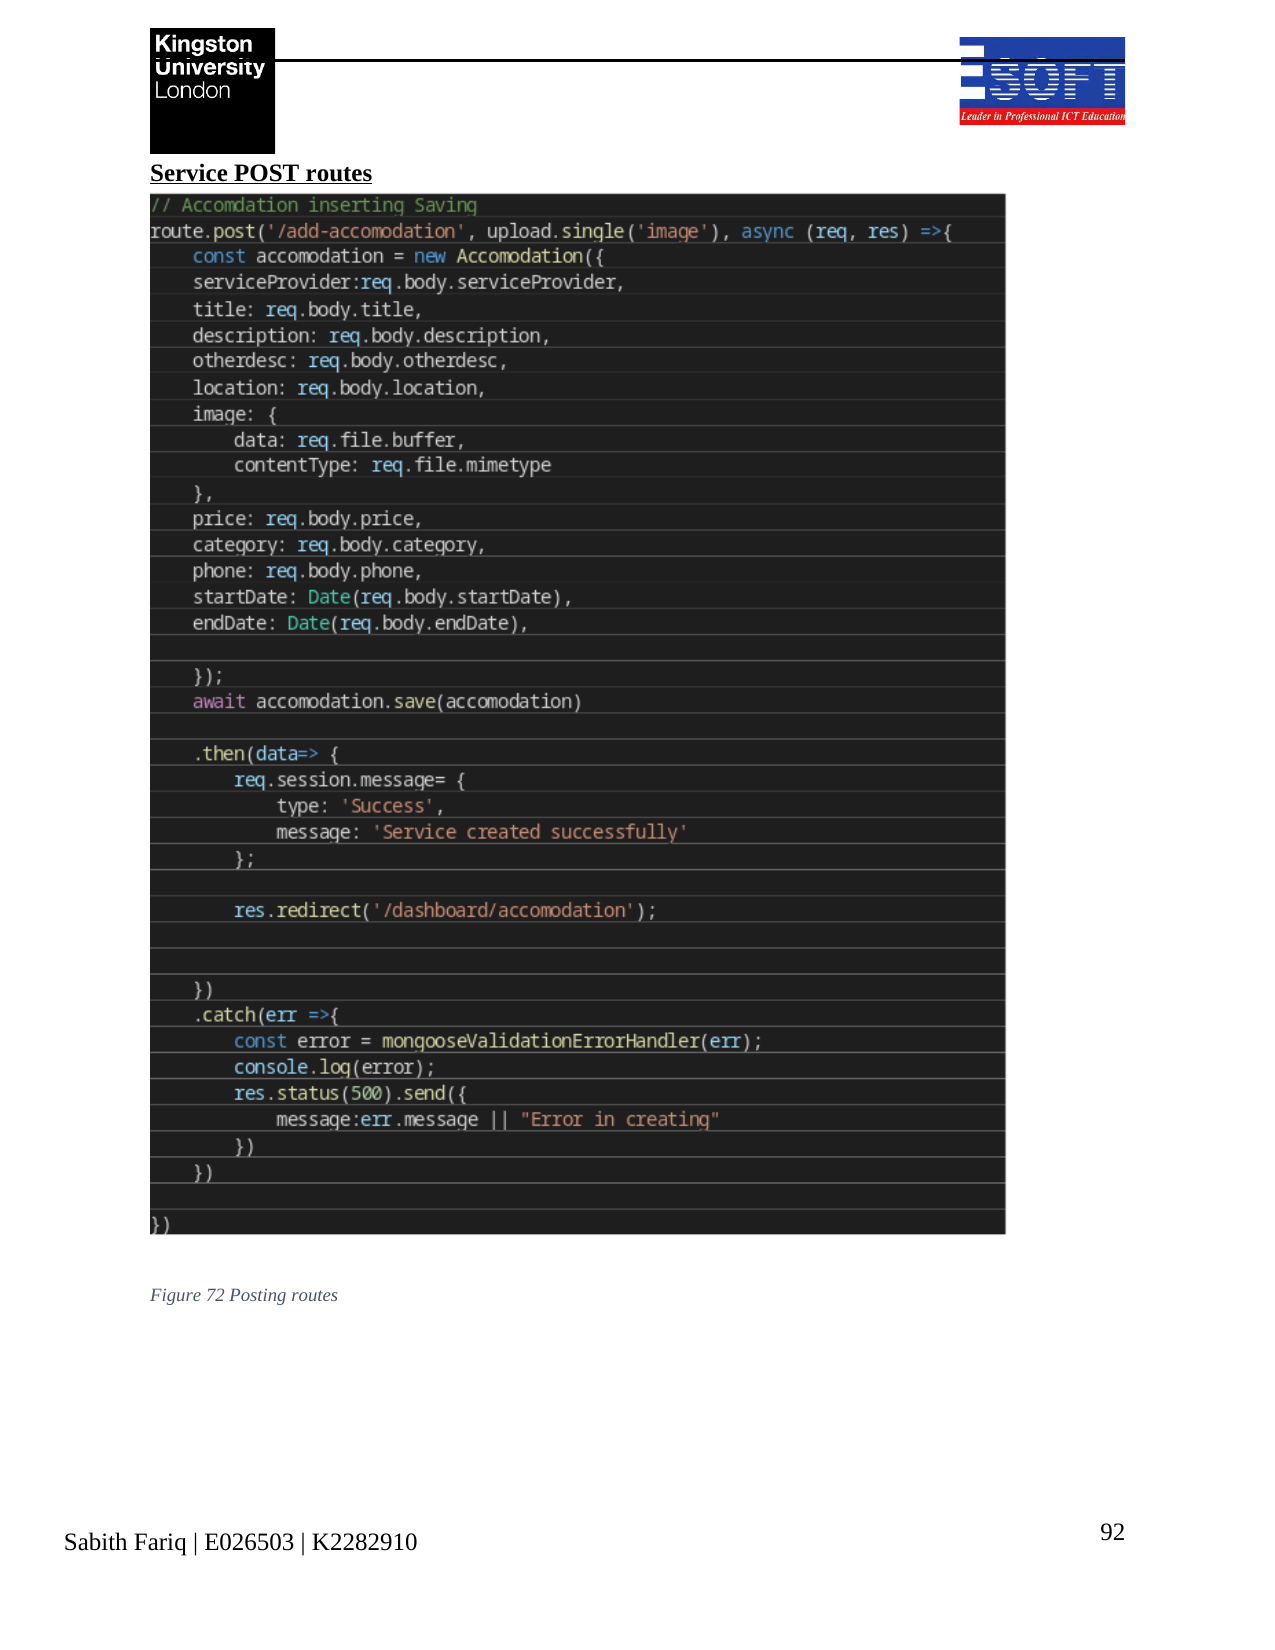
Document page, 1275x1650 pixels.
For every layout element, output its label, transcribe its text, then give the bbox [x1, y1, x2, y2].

subtitle Service POST routes [150, 158, 1125, 1276]
picture [150, 28, 275, 59]
picture [959, 37, 1125, 59]
picture [150, 62, 275, 154]
picture [959, 62, 1125, 125]
